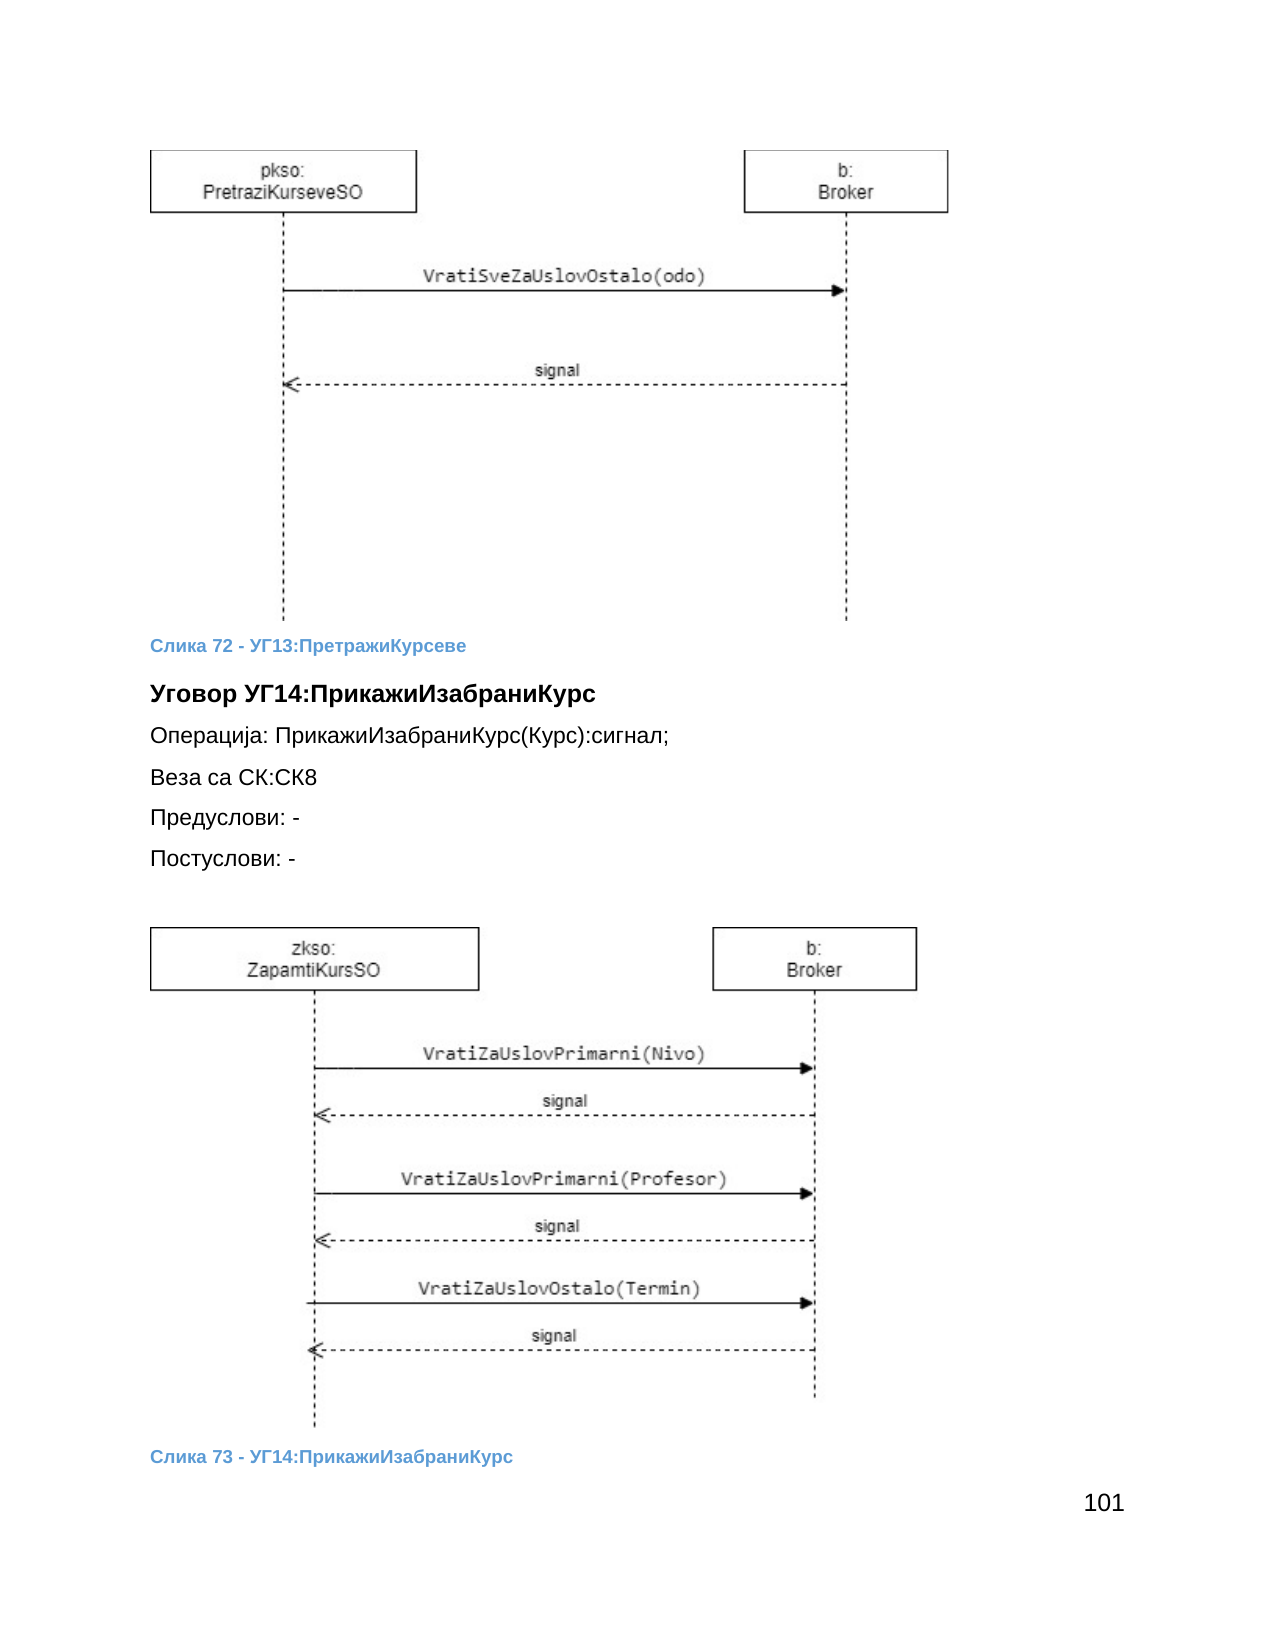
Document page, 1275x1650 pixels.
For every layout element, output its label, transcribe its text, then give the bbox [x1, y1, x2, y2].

text Операција: ПрикажиИзабраниКурс(Курс):сигнал; [150, 722, 1125, 749]
text Слика 73 - УГ14:ПрикажиИзабраниКурс [150, 1446, 1125, 1467]
text Слика 72 - УГ13:ПретражиКурсеве [150, 635, 1125, 656]
picture [150, 927, 919, 1431]
text Предуслови: - [150, 804, 1125, 831]
text Веза са СК:СК8 [150, 763, 1125, 790]
subtitle Уговор УГ14:ПрикажиИзабраниКурс [150, 679, 1125, 708]
text Постуслови: - [150, 845, 1125, 872]
picture [150, 150, 949, 621]
